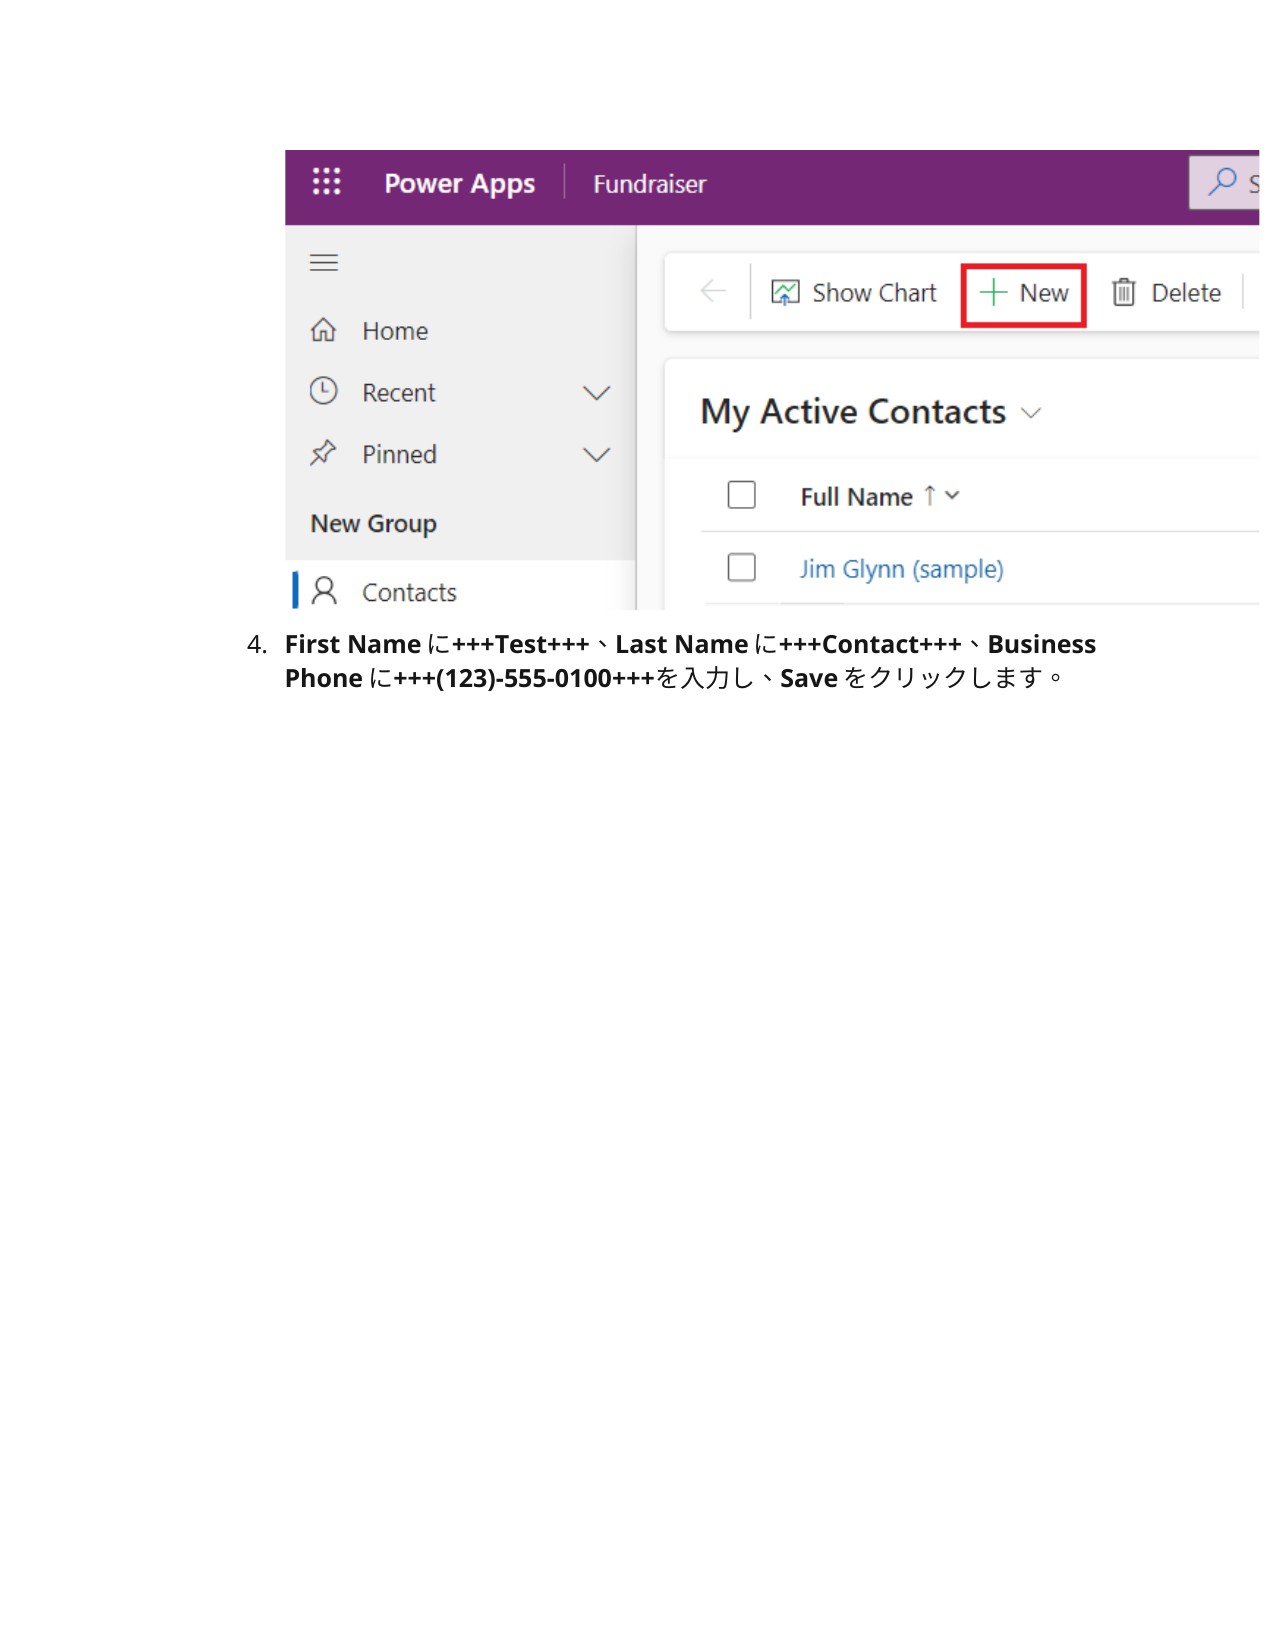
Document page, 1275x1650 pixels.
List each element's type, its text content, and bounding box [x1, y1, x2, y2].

list First Nameに+++Test+++、Last Nameに+++Contact+++、Business Phoneに+++(123)-555-0100+++を入力し、Saveをクリックします。 [247, 626, 1125, 694]
picture [284, 150, 1260, 622]
